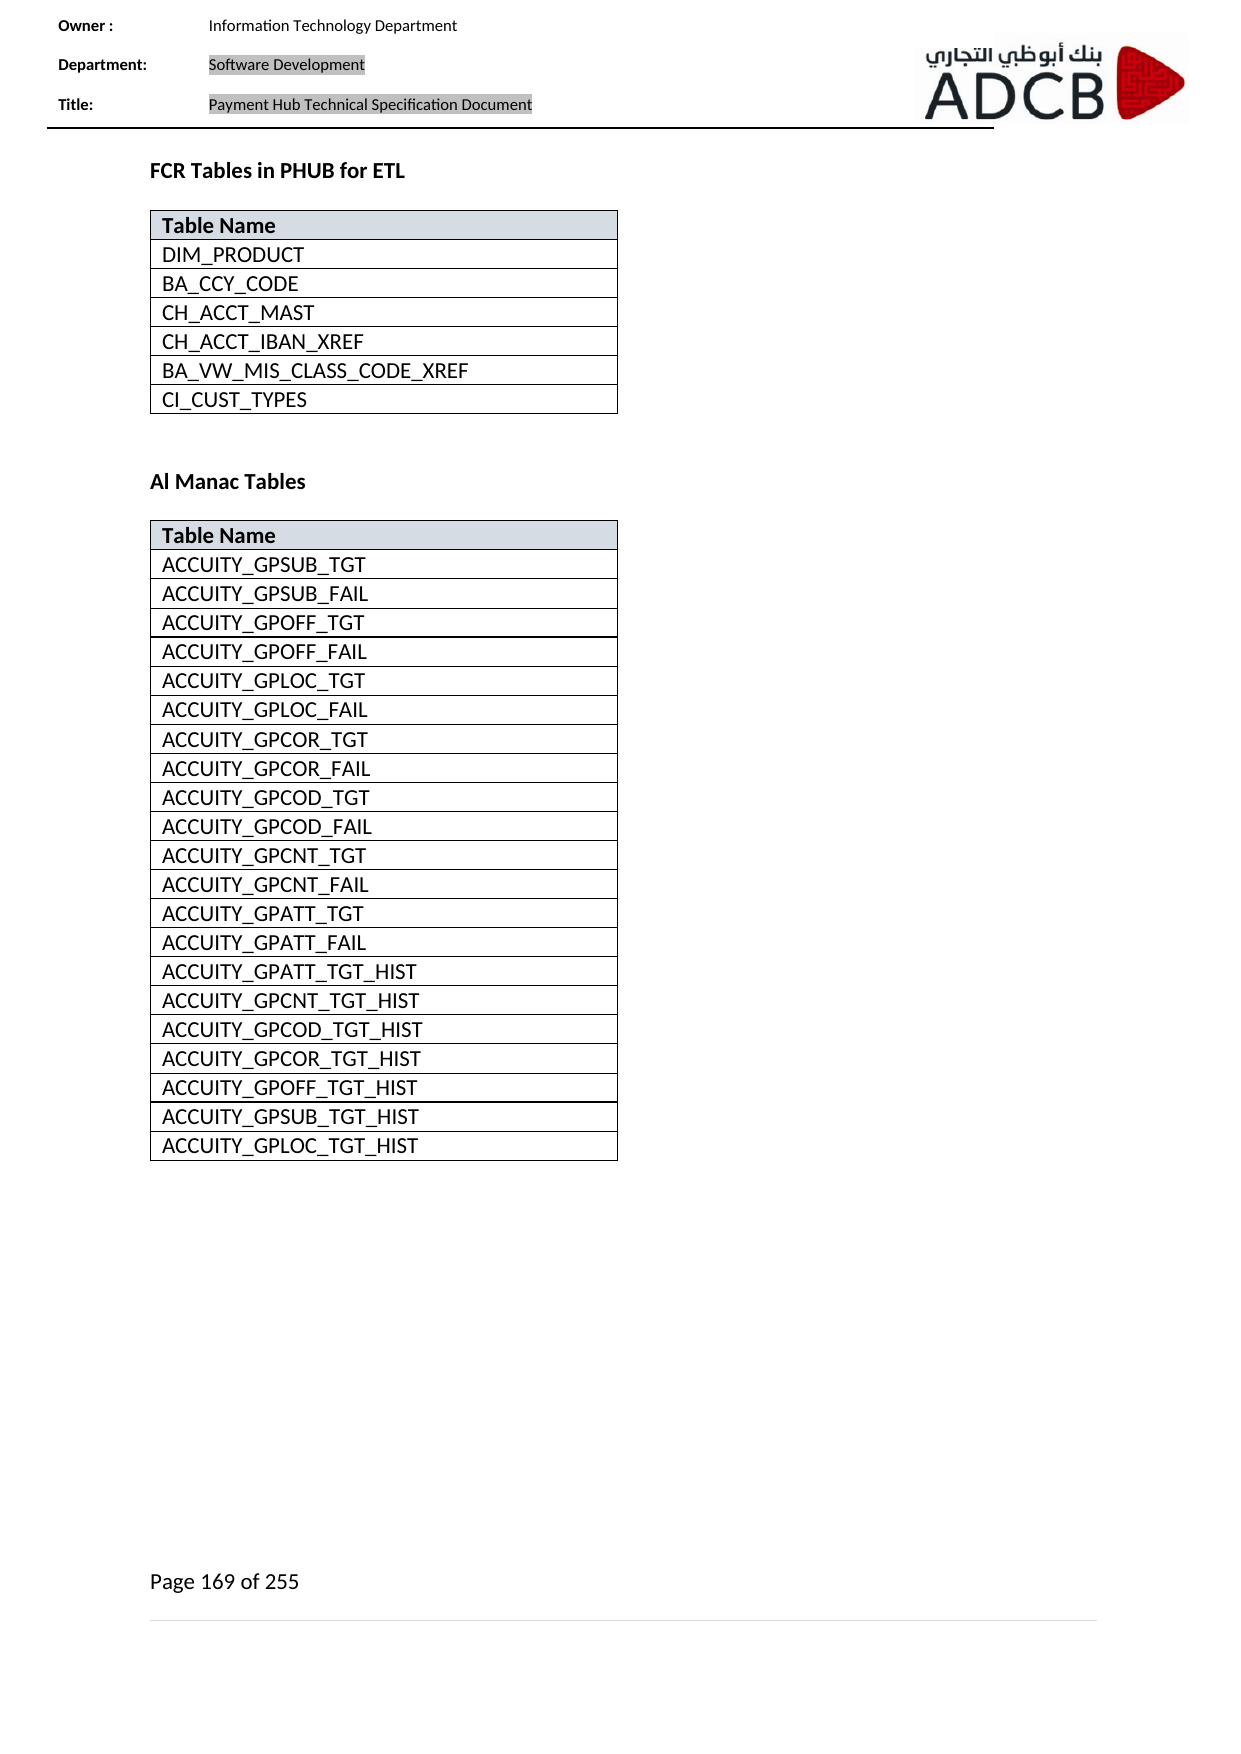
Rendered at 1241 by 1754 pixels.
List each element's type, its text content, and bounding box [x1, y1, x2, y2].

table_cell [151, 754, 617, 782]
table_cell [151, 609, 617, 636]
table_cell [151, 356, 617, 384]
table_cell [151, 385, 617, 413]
text FCR Tables in PHUB for ETL [150, 157, 1097, 185]
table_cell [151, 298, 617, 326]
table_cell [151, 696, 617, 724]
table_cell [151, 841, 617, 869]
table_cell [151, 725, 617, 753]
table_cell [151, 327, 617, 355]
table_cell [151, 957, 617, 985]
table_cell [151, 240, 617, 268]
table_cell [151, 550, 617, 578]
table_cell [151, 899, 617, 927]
picture [914, 33, 1189, 124]
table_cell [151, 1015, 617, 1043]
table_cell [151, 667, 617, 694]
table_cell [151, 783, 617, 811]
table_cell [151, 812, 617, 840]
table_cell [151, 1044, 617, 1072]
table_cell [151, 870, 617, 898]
text Al Manac Tables [150, 467, 1097, 495]
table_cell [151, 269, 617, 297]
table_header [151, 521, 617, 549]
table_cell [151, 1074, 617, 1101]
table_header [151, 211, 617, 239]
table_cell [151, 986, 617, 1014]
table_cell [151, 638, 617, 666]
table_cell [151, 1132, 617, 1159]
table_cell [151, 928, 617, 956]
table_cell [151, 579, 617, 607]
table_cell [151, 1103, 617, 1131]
